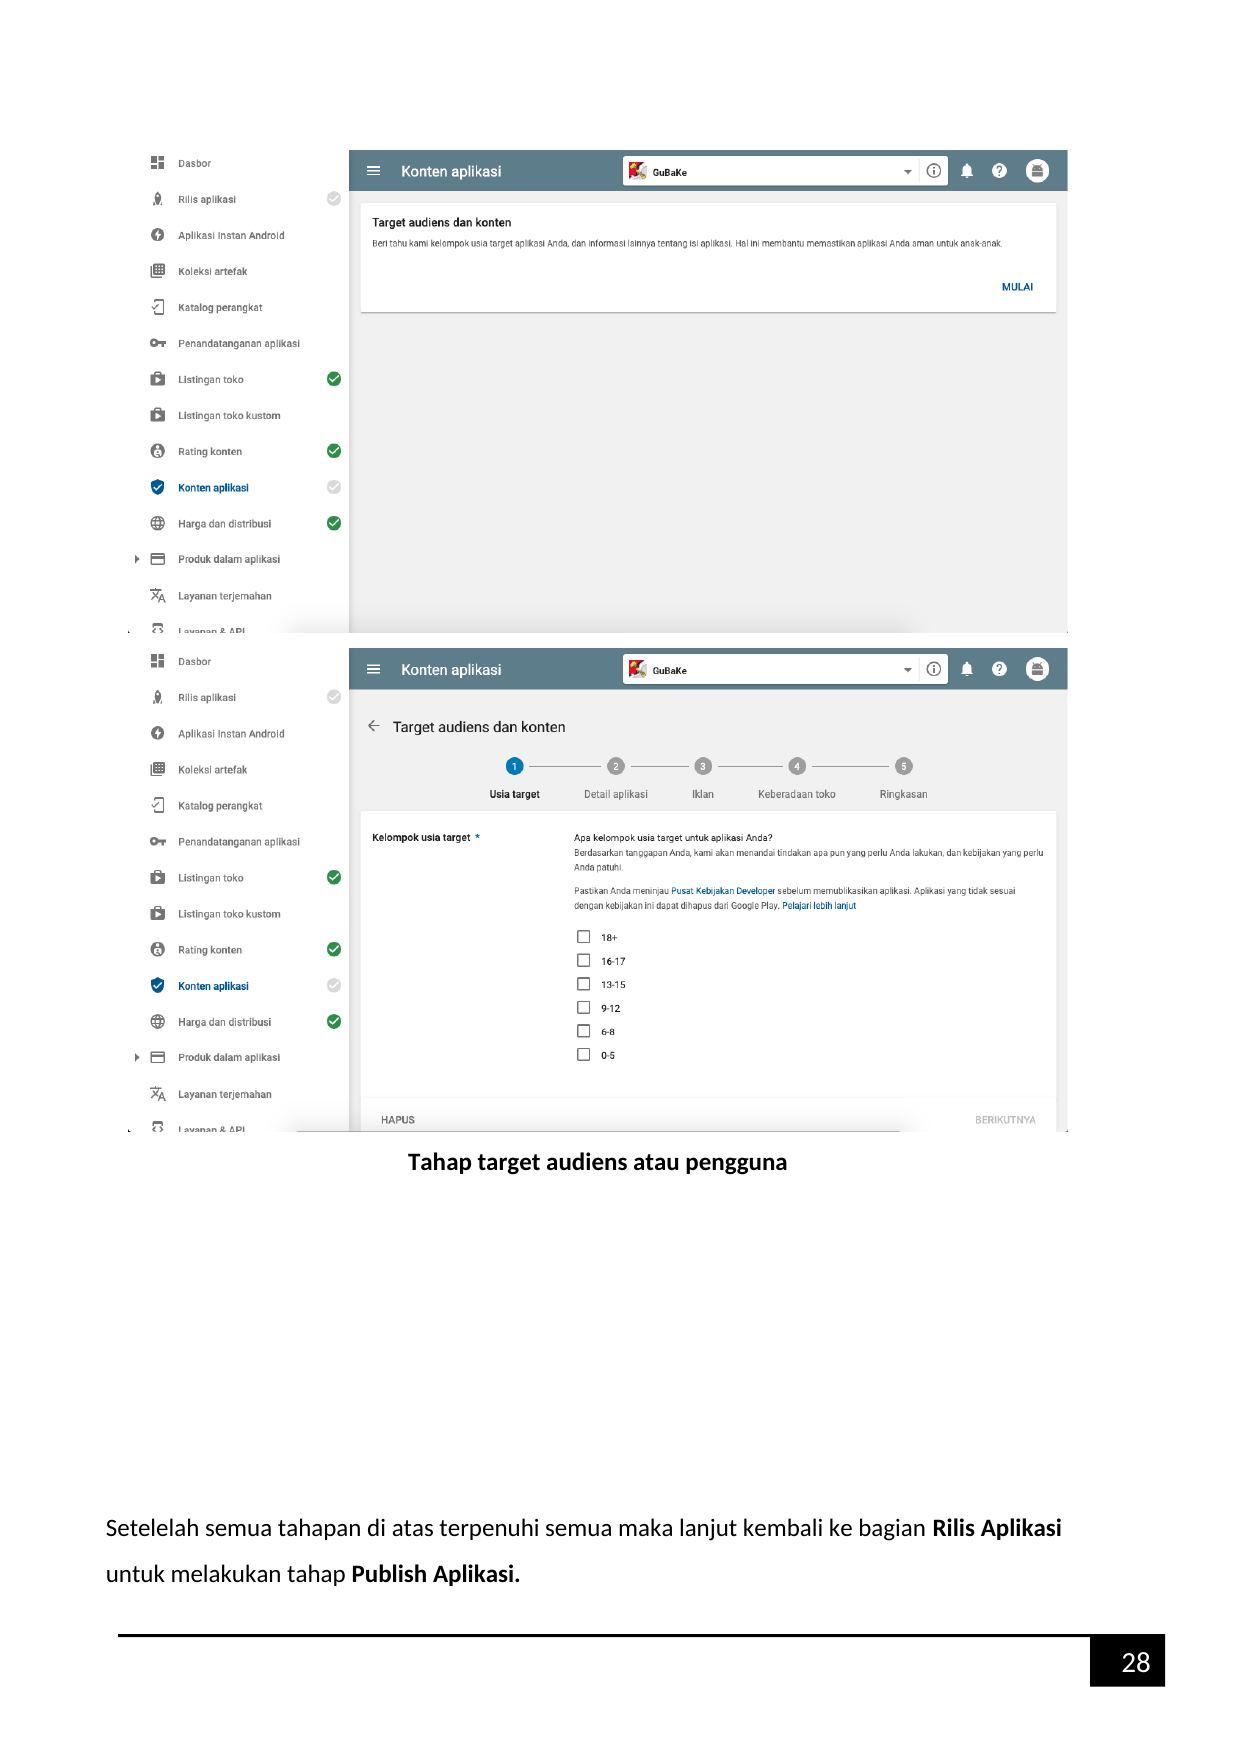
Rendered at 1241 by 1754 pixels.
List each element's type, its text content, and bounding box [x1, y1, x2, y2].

picture [128, 150, 1068, 633]
list Tahap target audiens atau pengguna [106, 1146, 1090, 1177]
picture [128, 648, 1068, 1132]
list Setelelah semua tahapan di atas terpenuhi semua maka lanjut kembali ke bagian Rilis Aplikasi untuk melakukan tahap Publish Aplikasi. [106, 1512, 1090, 1588]
